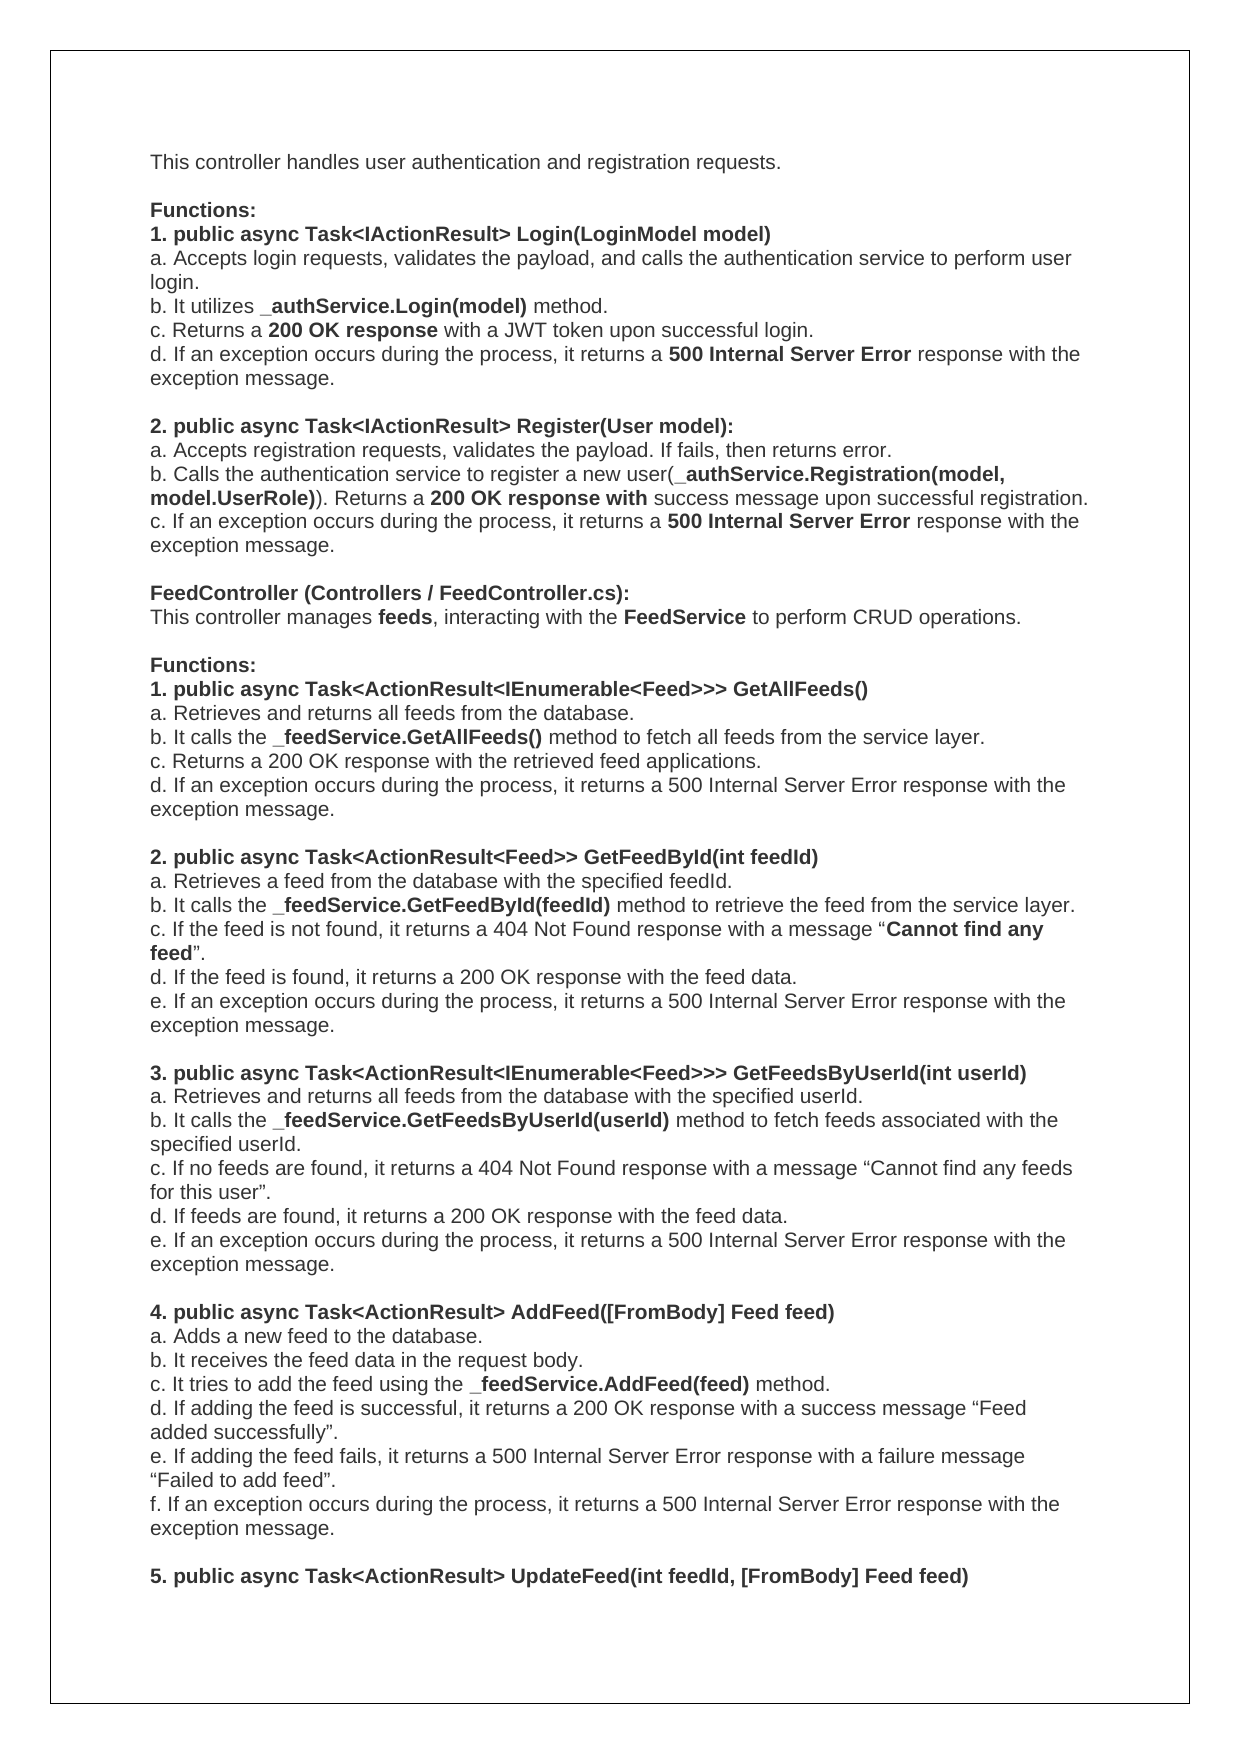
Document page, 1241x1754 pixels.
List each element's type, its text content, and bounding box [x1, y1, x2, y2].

text d. If feeds are found, it returns a 200 OK response with the feed data. [150, 1204, 1090, 1228]
text a. Retrieves and returns all feeds from the database. [150, 701, 1090, 725]
text c. If an exception occurs during the process, it returns a 500 Internal Server Error response with the exception message. [150, 509, 1090, 557]
text Functions: [150, 198, 1090, 222]
text 2. public async Task<IActionResult> Register(User model): [150, 413, 1090, 437]
text 3. public async Task<ActionResult<IEnumerable<Feed>>> GetFeedsByUserId(int userId) [150, 1060, 1090, 1084]
text 2. public async Task<ActionResult<Feed>> GetFeedById(int feedId) [150, 845, 1090, 869]
text d. If the feed is found, it returns a 200 OK response with the feed data. [150, 964, 1090, 988]
text e. If an exception occurs during the process, it returns a 500 Internal Server Error response with the exception message. [150, 988, 1090, 1036]
text d. If an exception occurs during the process, it returns a 500 Internal Server Error response with the exception message. [150, 342, 1090, 389]
text e. If adding the feed fails, it returns a 500 Internal Server Error response with a failure message “Failed to add feed”. [150, 1444, 1090, 1492]
text a. Retrieves and returns all feeds from the database with the specified userId. [150, 1084, 1090, 1108]
text b. It calls the _feedService.GetFeedsByUserId(userId) method to fetch feeds associated with the specified userId. [150, 1108, 1090, 1156]
text 1. public async Task<IActionResult> Login(LoginModel model) [150, 222, 1090, 246]
text This controller handles user authentication and registration requests. [150, 150, 1090, 174]
text a. Accepts login requests, validates the payload, and calls the authentication service to perform user login. [150, 246, 1090, 294]
text f. If an exception occurs during the process, it returns a 500 Internal Server Error response with the exception message. [150, 1492, 1090, 1539]
text c. Returns a 200 OK response with the retrieved feed applications. [150, 749, 1090, 773]
text 4. public async Task<ActionResult> AddFeed([FromBody] Feed feed) [150, 1300, 1090, 1324]
text 5. public async Task<ActionResult> UpdateFeed(int feedId, [FromBody] Feed feed) [150, 1563, 1090, 1587]
text c. If no feeds are found, it returns a 404 Not Found response with a message “Cannot find any feeds for this user”. [150, 1156, 1090, 1204]
text c. It tries to add the feed using the _feedService.AddFeed(feed) method. [150, 1372, 1090, 1396]
text FeedController (Controllers / FeedController.cs): [150, 581, 1090, 605]
text d. If an exception occurs during the process, it returns a 500 Internal Server Error response with the exception message. [150, 773, 1090, 821]
text b. It receives the feed data in the request body. [150, 1348, 1090, 1372]
text b. It calls the _feedService.GetFeedById(feedId) method to retrieve the feed from the service layer. [150, 893, 1090, 917]
text b. It utilizes _authService.Login(model) method. [150, 294, 1090, 318]
text a. Accepts registration requests, validates the payload. If fails, then returns error. [150, 437, 1090, 461]
text b. It calls the _feedService.GetAllFeeds() method to fetch all feeds from the service layer. [150, 725, 1090, 749]
text a. Retrieves a feed from the database with the specified feedId. [150, 869, 1090, 893]
text c. Returns a 200 OK response with a JWT token upon successful login. [150, 318, 1090, 342]
text c. If the feed is not found, it returns a 404 Not Found response with a message “Cannot find any feed”. [150, 917, 1090, 964]
text 1. public async Task<ActionResult<IEnumerable<Feed>>> GetAllFeeds() [150, 677, 1090, 701]
text a. Adds a new feed to the database. [150, 1324, 1090, 1348]
text This controller manages feeds, interacting with the FeedService to perform CRUD operations. [150, 605, 1090, 629]
text d. If adding the feed is successful, it returns a 200 OK response with a success message “Feed added successfully”. [150, 1396, 1090, 1444]
text Functions: [150, 653, 1090, 677]
text e. If an exception occurs during the process, it returns a 500 Internal Server Error response with the exception message. [150, 1228, 1090, 1276]
text b. Calls the authentication service to register a new user(_authService.Registration(model, model.UserRole)). Returns a 200 OK response with success message upon successful registration. [150, 461, 1090, 509]
